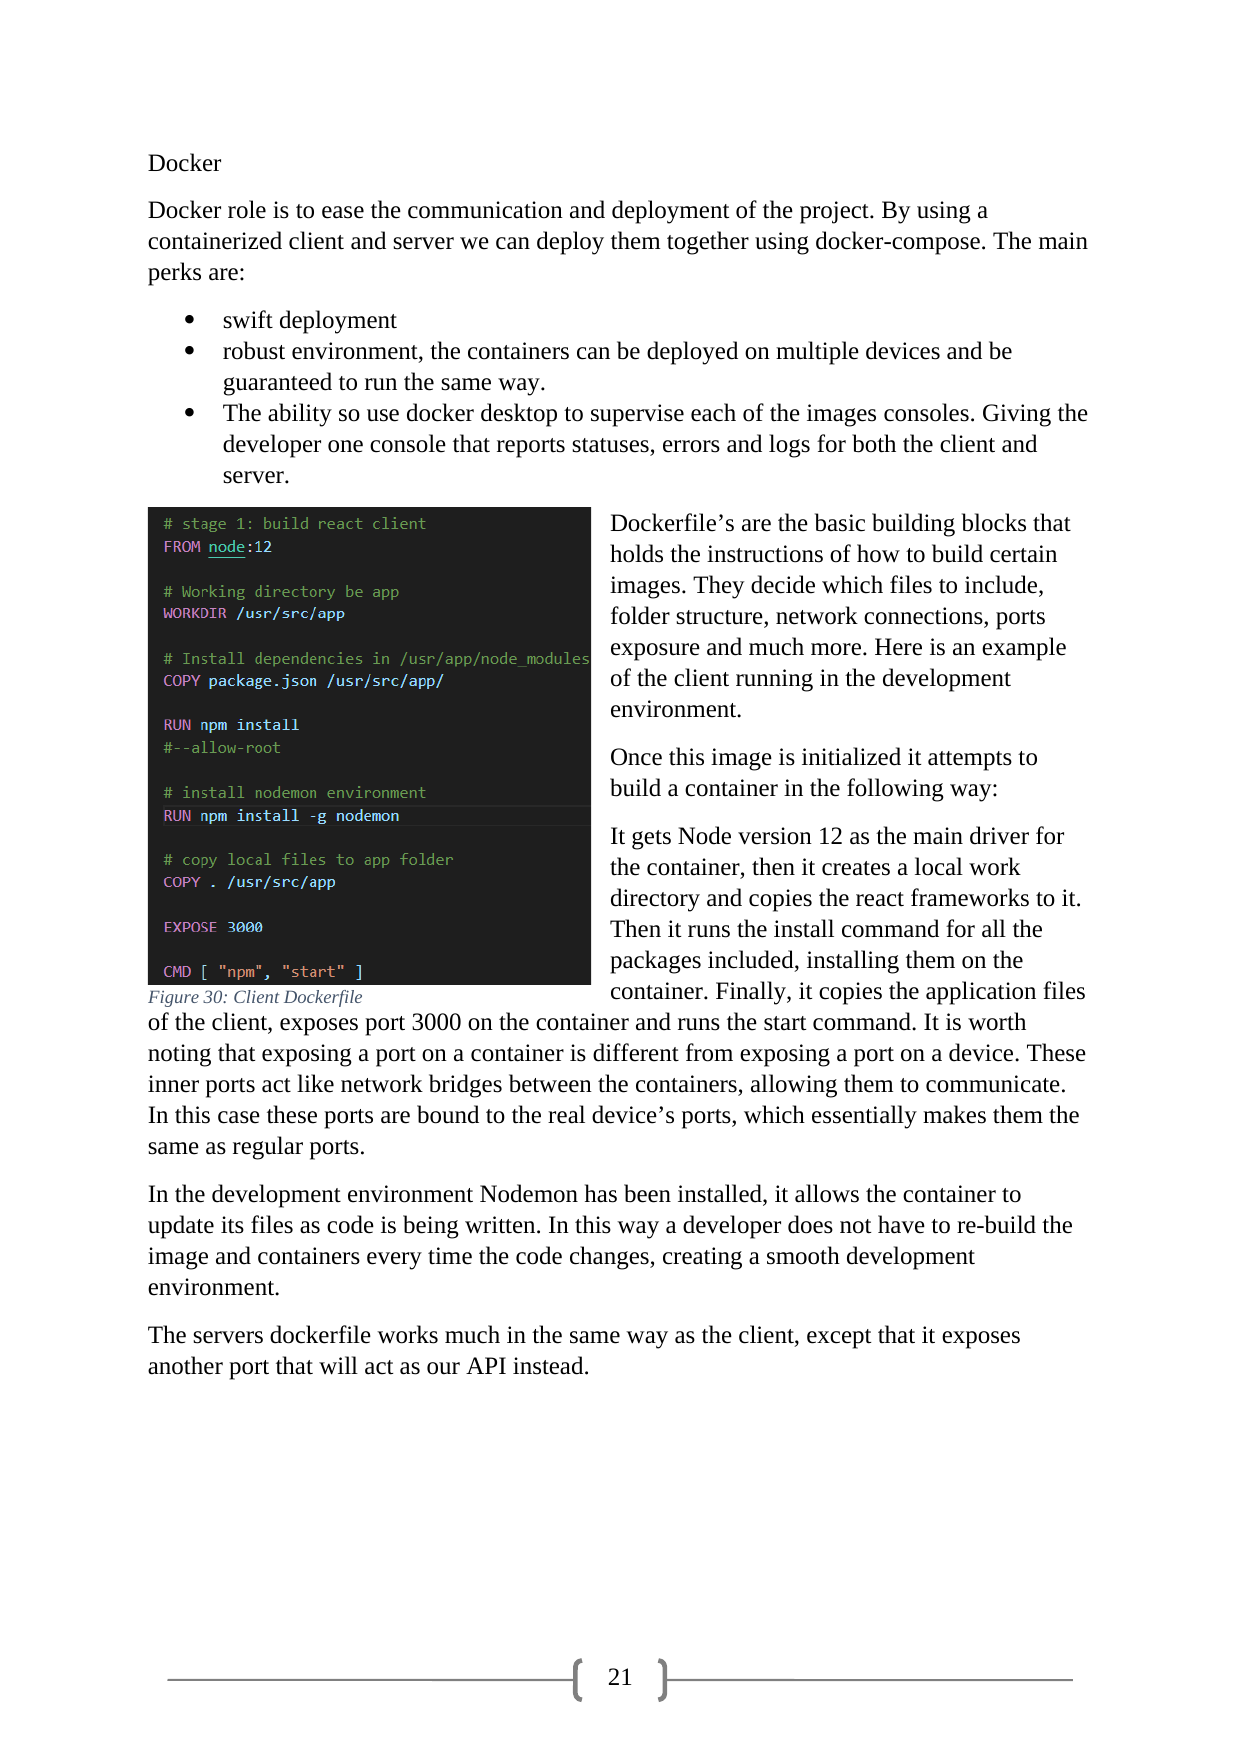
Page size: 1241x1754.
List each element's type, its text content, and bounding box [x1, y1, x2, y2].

picture [147, 507, 592, 985]
text Docker role is to ease the communication and deployment of the project. By using a containerized client and server we can deploy them together using docker-compose. The main perks are: [148, 195, 1093, 286]
text Once this image is initialized it attempts to build a container in the following way: [592, 742, 1093, 802]
subtitle Docker [148, 148, 1093, 176]
text In the development environment Nodemon has been installed, it allows the container to update its files as code is being written. In this way a developer does not have to re-build the image and containers every time the code changes, creating a smooth development environment. [148, 1179, 1093, 1301]
text The servers dockerfile works much in the same way as the client, except that it exposes another port that will act as our API instead. [148, 1320, 1093, 1379]
list The ability so use docker desktop to supervise each of the images consoles. Giving the developer one console that reports statuses, errors and logs for both the client and server. [185, 398, 1093, 489]
list robust environment, the containers can be deployed on multiple devices and be guaranteed to run the same way. [185, 336, 1093, 396]
text Dockerfile’s are the basic building blocks that holds the instructions of how to build certain images. They decide which files to include, folder structure, network connections, ports exposure and much more. Here is an example of the client running in the development environment. [592, 508, 1093, 723]
text It gets Node version 12 as the main driver for the container, then it creates a local work directory and copies the react frameworks to it. Then it runs the install command for all the packages included, installing them on the container. Finally, it copies the application files of the client, exposes port 3000 on the container and runs the start command. It is worth noting that exposing a port on a container is different from exposing a port on a device. These inner ports act like network bridges between the containers, allowing them to communicate. In this case these ports are bound to the real device’s ports, which essentially makes them the same as regular ports. [148, 821, 1093, 1160]
list swift deployment [185, 305, 1093, 334]
